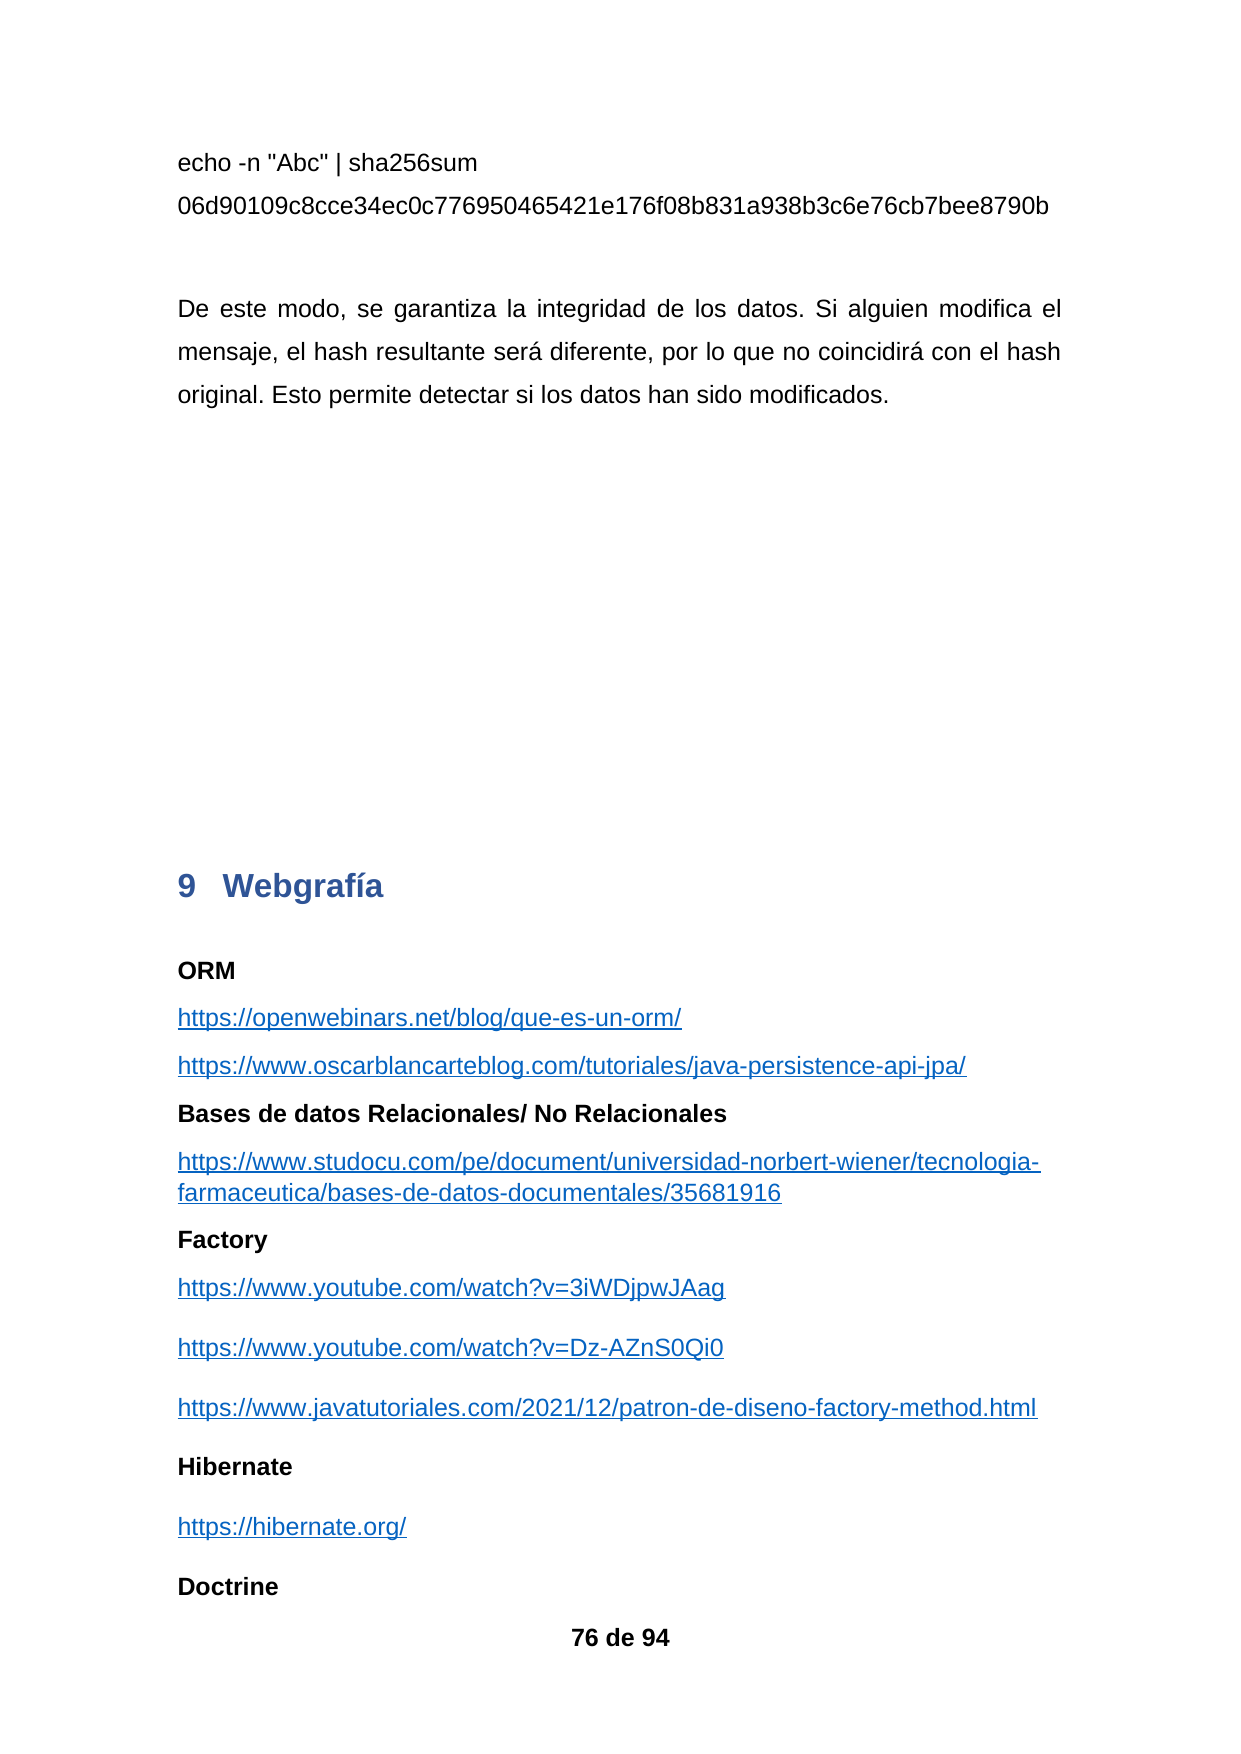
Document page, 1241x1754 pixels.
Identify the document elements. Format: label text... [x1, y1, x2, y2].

text Doctrine [177, 1572, 1063, 1601]
text https://www.youtube.com/watch?v=Dz-AZnS0Qi0 [177, 1333, 1063, 1362]
text https://openwebinars.net/blog/que-es-un-orm/ [177, 1003, 1063, 1032]
text https://www.youtube.com/watch?v=3iWDjpwJAag [177, 1273, 1063, 1302]
text https://www.oscarblancarteblog.com/tutoriales/java-persistence-api-jpa/ [177, 1051, 1063, 1080]
subtitle Webgrafía [177, 867, 1063, 905]
text De este modo, se garantiza la integridad de los datos. Si alguien modifica el mensaje, el hash resultante será diferente, por lo que no coincidirá con el hash original. Esto permite detectar si los datos han sido modificados. [177, 294, 1063, 409]
text https://hibernate.org/ [177, 1512, 1063, 1541]
text echo -n "Abc" | sha256sum 06d90109c8cce34ec0c776950465421e176f08b831a938b3c6e76cb7bee8790b [177, 148, 1063, 263]
text Hibernate [177, 1452, 1063, 1481]
text Bases de datos Relacionales/ No Relacionales [177, 1099, 1063, 1128]
text Factory [177, 1225, 1063, 1254]
text https://www.studocu.com/pe/document/universidad-norbert-wiener/tecnologia-farmaceutica/bases-de-datos-documentales/35681916 [177, 1147, 1063, 1206]
text https://www.javatutoriales.com/2021/12/patron-de-diseno-factory-method.html [177, 1393, 1063, 1421]
text ORM [177, 956, 1063, 984]
